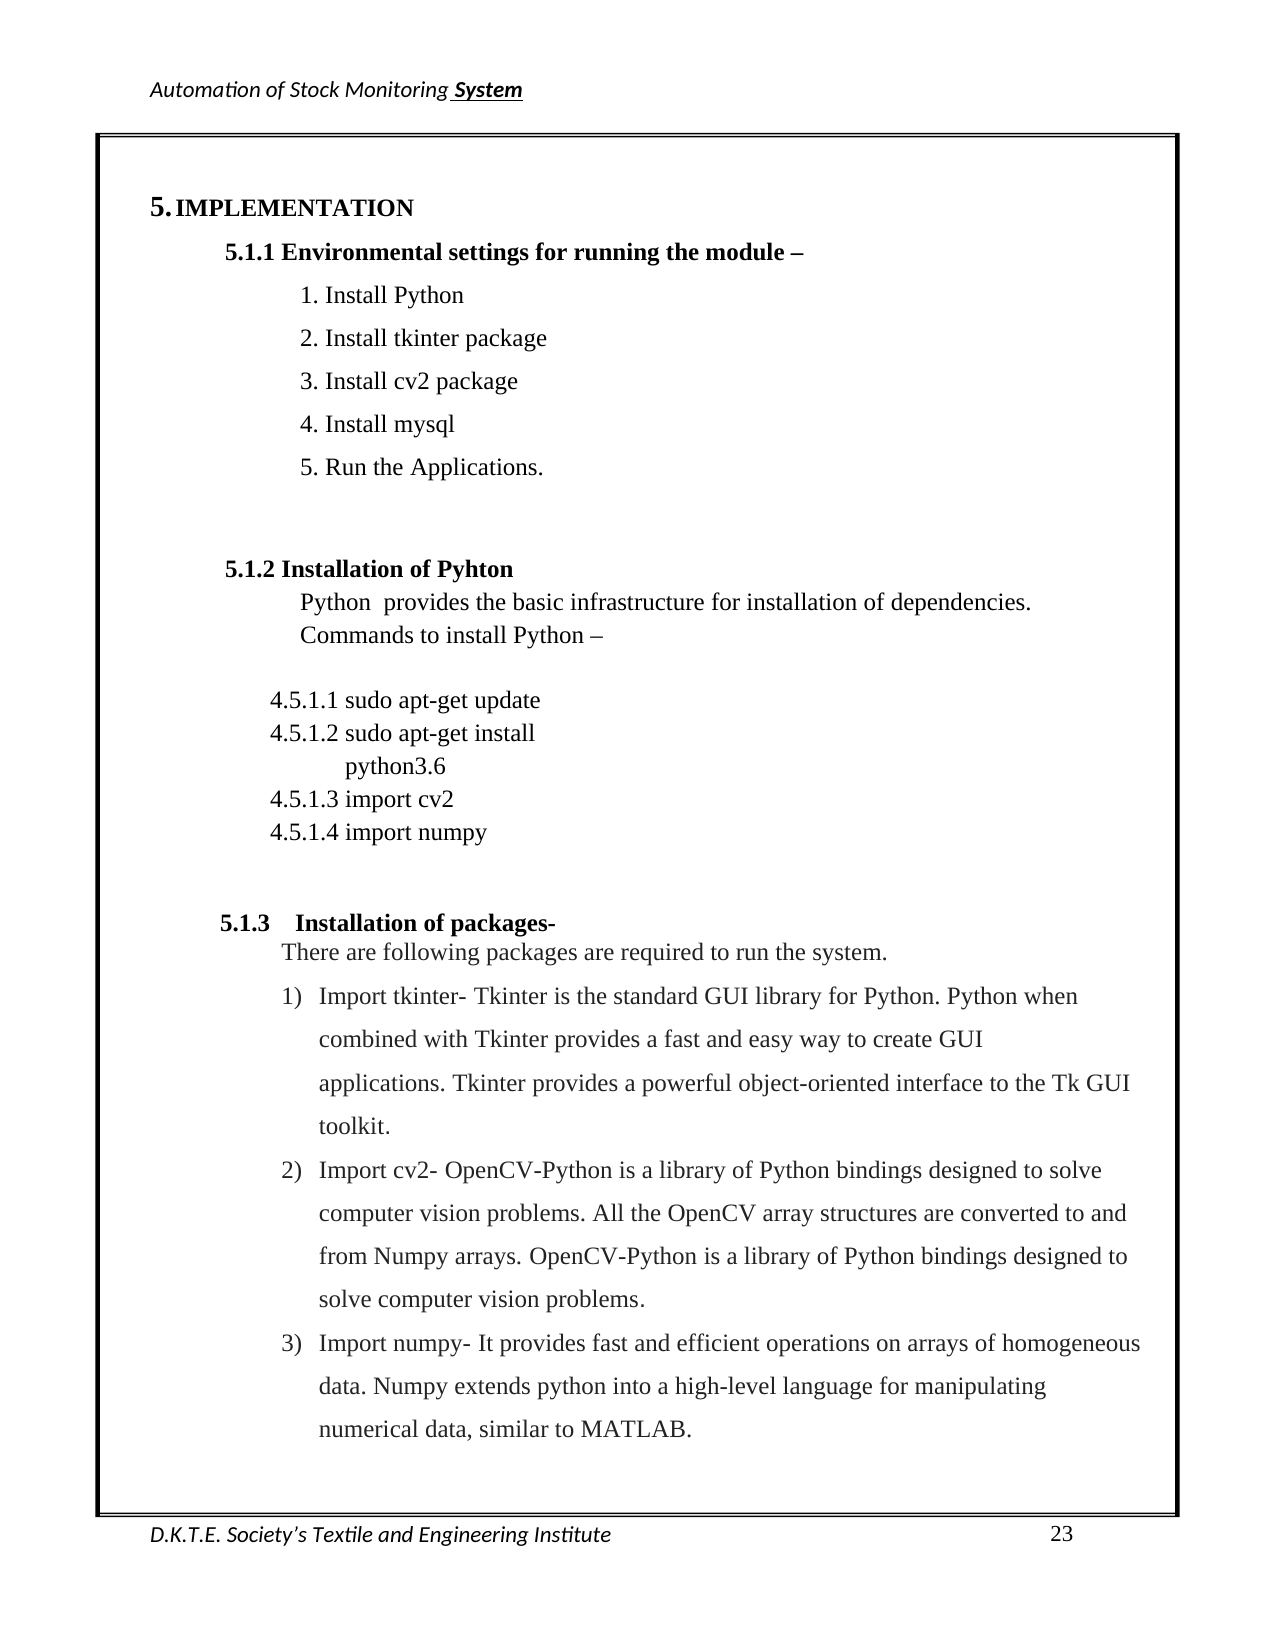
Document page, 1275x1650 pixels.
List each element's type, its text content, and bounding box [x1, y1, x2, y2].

subtitle IMPLEMENTATION [150, 189, 1152, 222]
list Import tkinter- Tkinter is the standard GUI library for Python. Python when combined with Tkinter provides a fast and easy way to create GUI applications. Tkinter provides a powerful object-oriented interface to the Tk GUI toolkit. [281, 981, 1152, 1139]
text Python provides the basic infrastructure for installation of dependencies. Commands to install Python – [300, 587, 1049, 648]
list Import numpy- It provides fast and efficient operations on arrays of homogeneous data. Numpy extends python into a high-level language for manipulating numerical data, similar to MATLAB. [281, 1328, 1152, 1443]
list Install cv2 package [300, 366, 1152, 395]
list import cv2 [270, 784, 600, 813]
list Install mysql [300, 409, 1152, 438]
subtitle Installation of packages- [220, 908, 1152, 937]
list Run the Applications. [300, 452, 1152, 481]
list Import cv2- OpenCV-Python is a library of Python bindings designed to solve computer vision problems. All the OpenCV array structures are converted to and from Numpy arrays. OpenCV-Python is a library of Python bindings designed to solve computer vision problems. [281, 1155, 1152, 1313]
text There are following packages are required to run the system. [131, 937, 1152, 966]
list Install tkinter package [300, 323, 1152, 352]
list sudo apt-get update [270, 685, 600, 714]
list Install Python [300, 280, 1152, 308]
list import numpy [270, 817, 600, 846]
list sudo apt-get install python3.6 [270, 718, 600, 780]
text 5.1.1 Environmental settings for running the module – [225, 237, 1152, 266]
subtitle 5.1.2 Installation of Pyhton [225, 554, 1152, 582]
